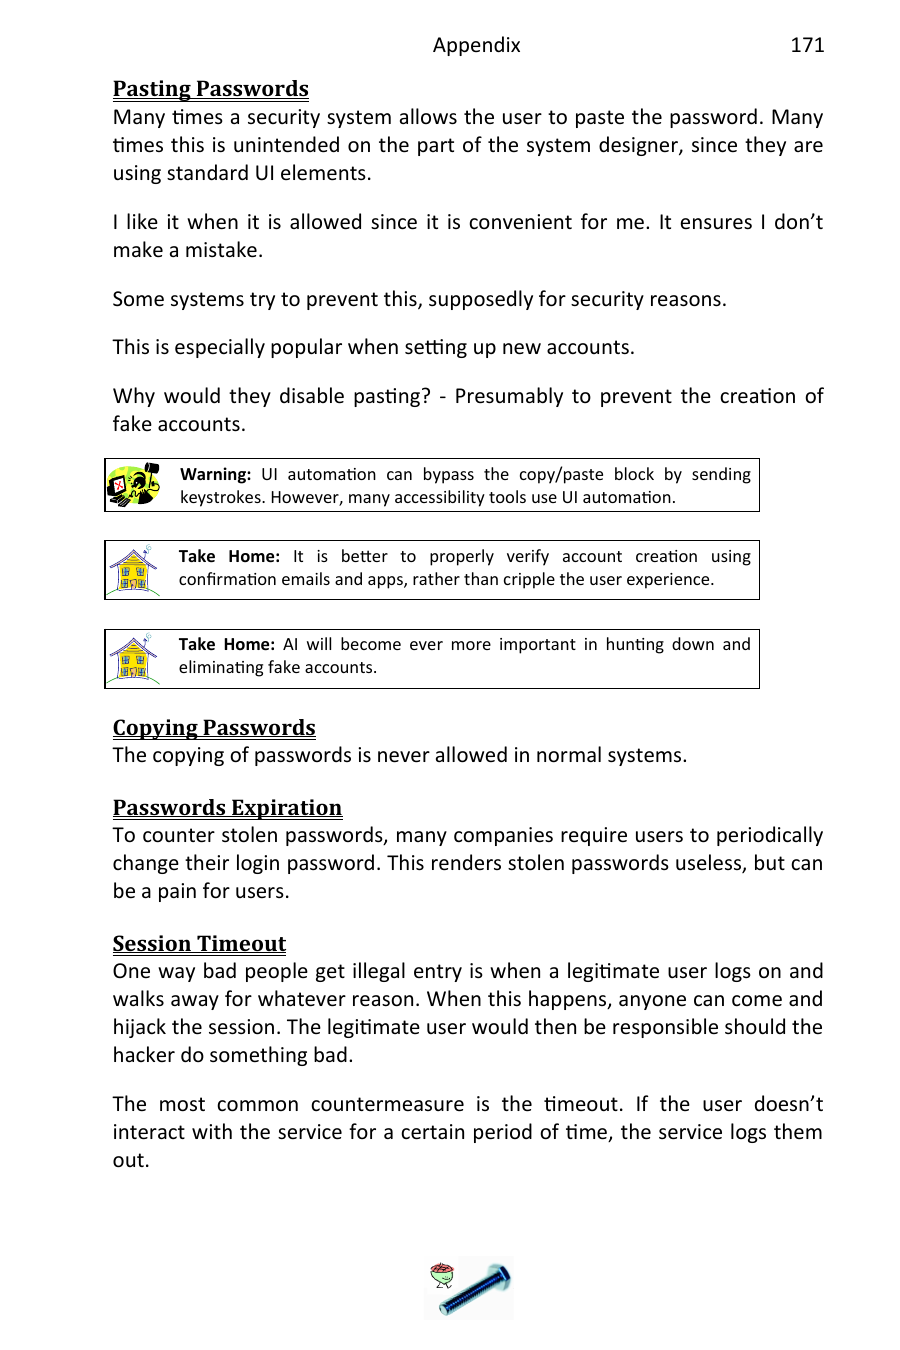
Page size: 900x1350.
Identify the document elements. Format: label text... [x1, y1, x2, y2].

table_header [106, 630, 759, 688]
text Session Timeout [112, 929, 825, 956]
text The copying of passwords is never allowed in normal systems. [112, 741, 825, 768]
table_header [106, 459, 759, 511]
text Many times a security system allows the user to paste the password. Many times this is unintended on the part of the system designer, since they are using standard UI elements. [112, 102, 825, 186]
picture [423, 1256, 514, 1320]
text I like it when it is allowed since it is convenient for me. It ensures I don’t make a mistake. [112, 207, 825, 263]
text Pasting Passwords [112, 75, 825, 102]
text Copying Passwords [112, 714, 825, 741]
text To counter stolen passwords, many companies require users to periodically change their login password. This renders stolen passwords useless, but can be a pain for users. [112, 820, 825, 904]
text The most common countermeasure is the timeout. If the user doesn’t interact with the service for a certain period of time, the service logs them out. [112, 1089, 825, 1173]
text This is especially popular when setting up new accounts. [112, 332, 825, 361]
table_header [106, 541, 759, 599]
text Some systems try to prevent this, supposedly for security reasons. [112, 284, 825, 312]
text Why would they disable pasting? - Presumably to prevent the creation of fake accounts. [112, 381, 825, 437]
text Passwords Expiration [112, 793, 825, 820]
text One way bad people get illegal entry is when a legitimate user logs on and walks away for whatever reason. When this happens, anyone can come and hijack the session. The legitimate user would then be responsible should the hacker do something bad. [112, 956, 825, 1068]
